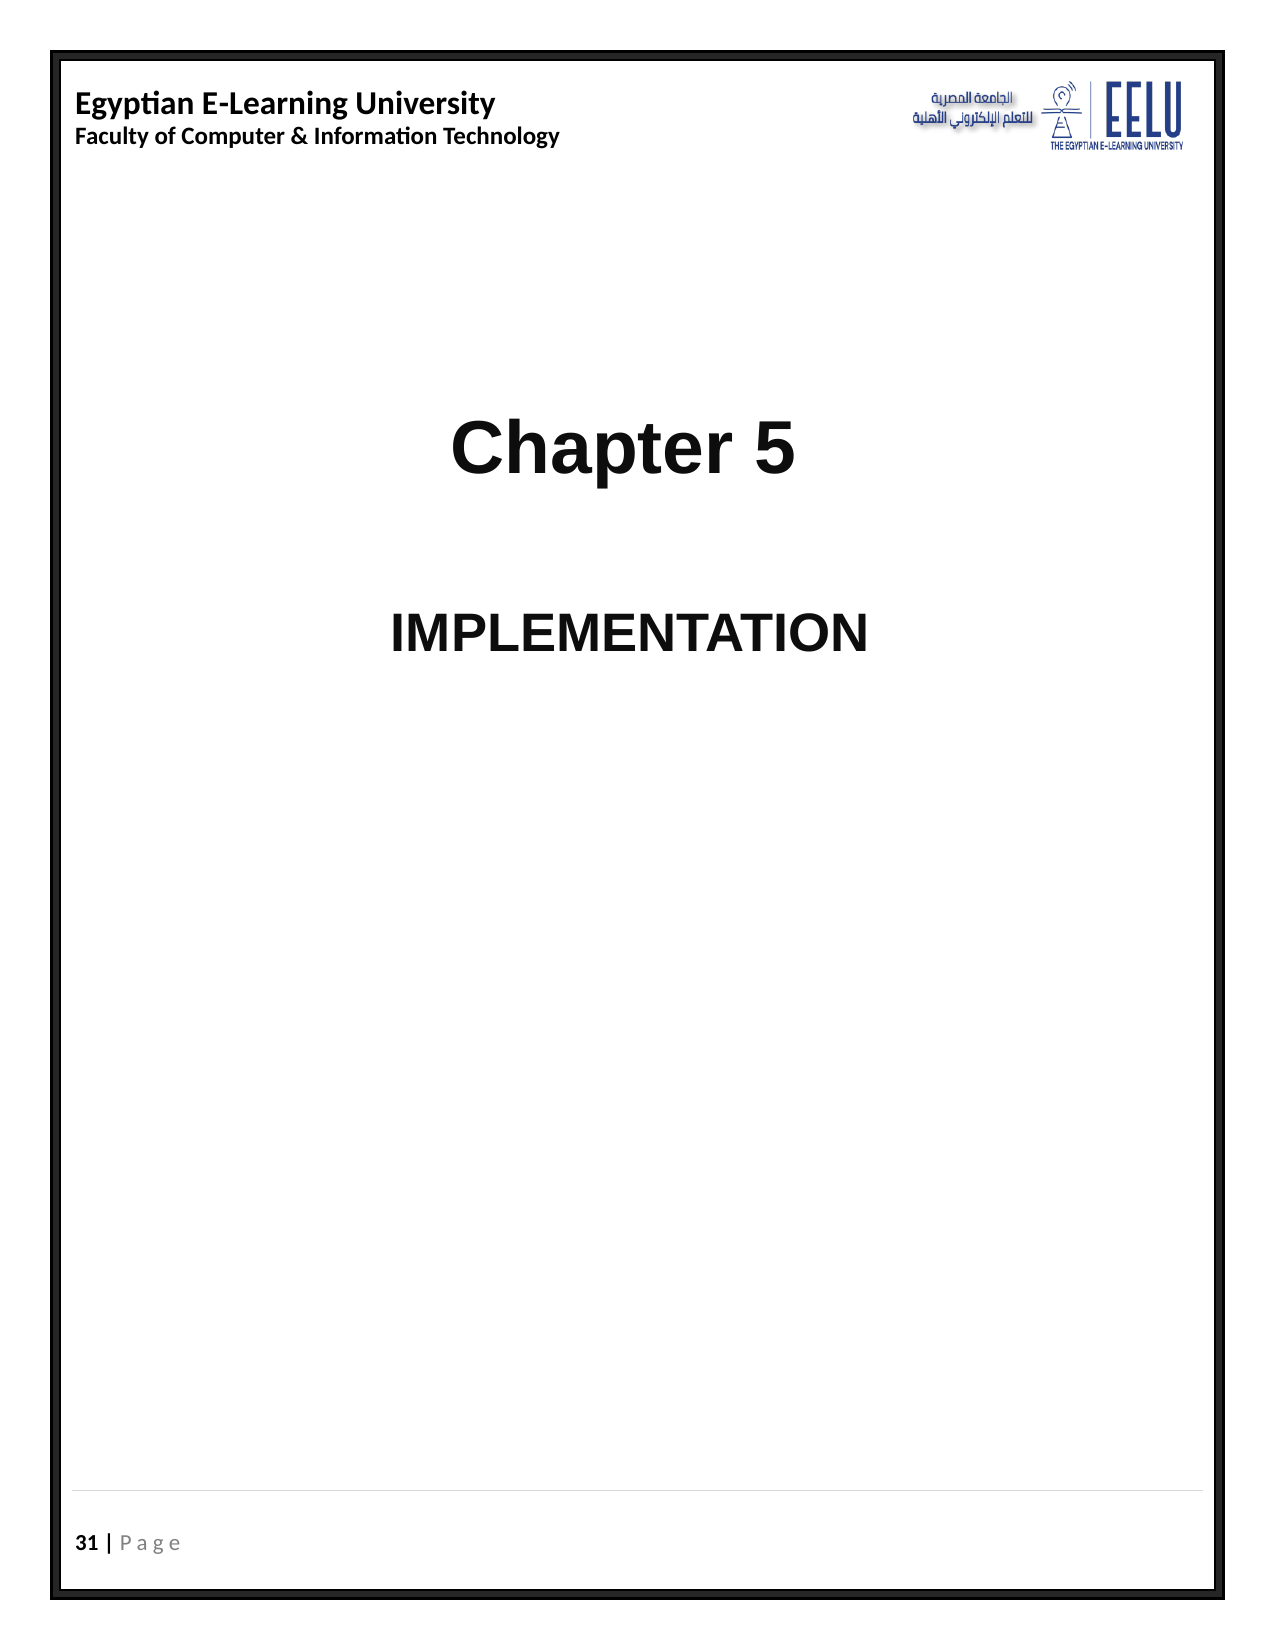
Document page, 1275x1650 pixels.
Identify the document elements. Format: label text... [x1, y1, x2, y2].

text Chapter 5 [150, 403, 1190, 489]
text IMPLEMENTATION [150, 600, 1190, 662]
picture [898, 61, 1201, 153]
